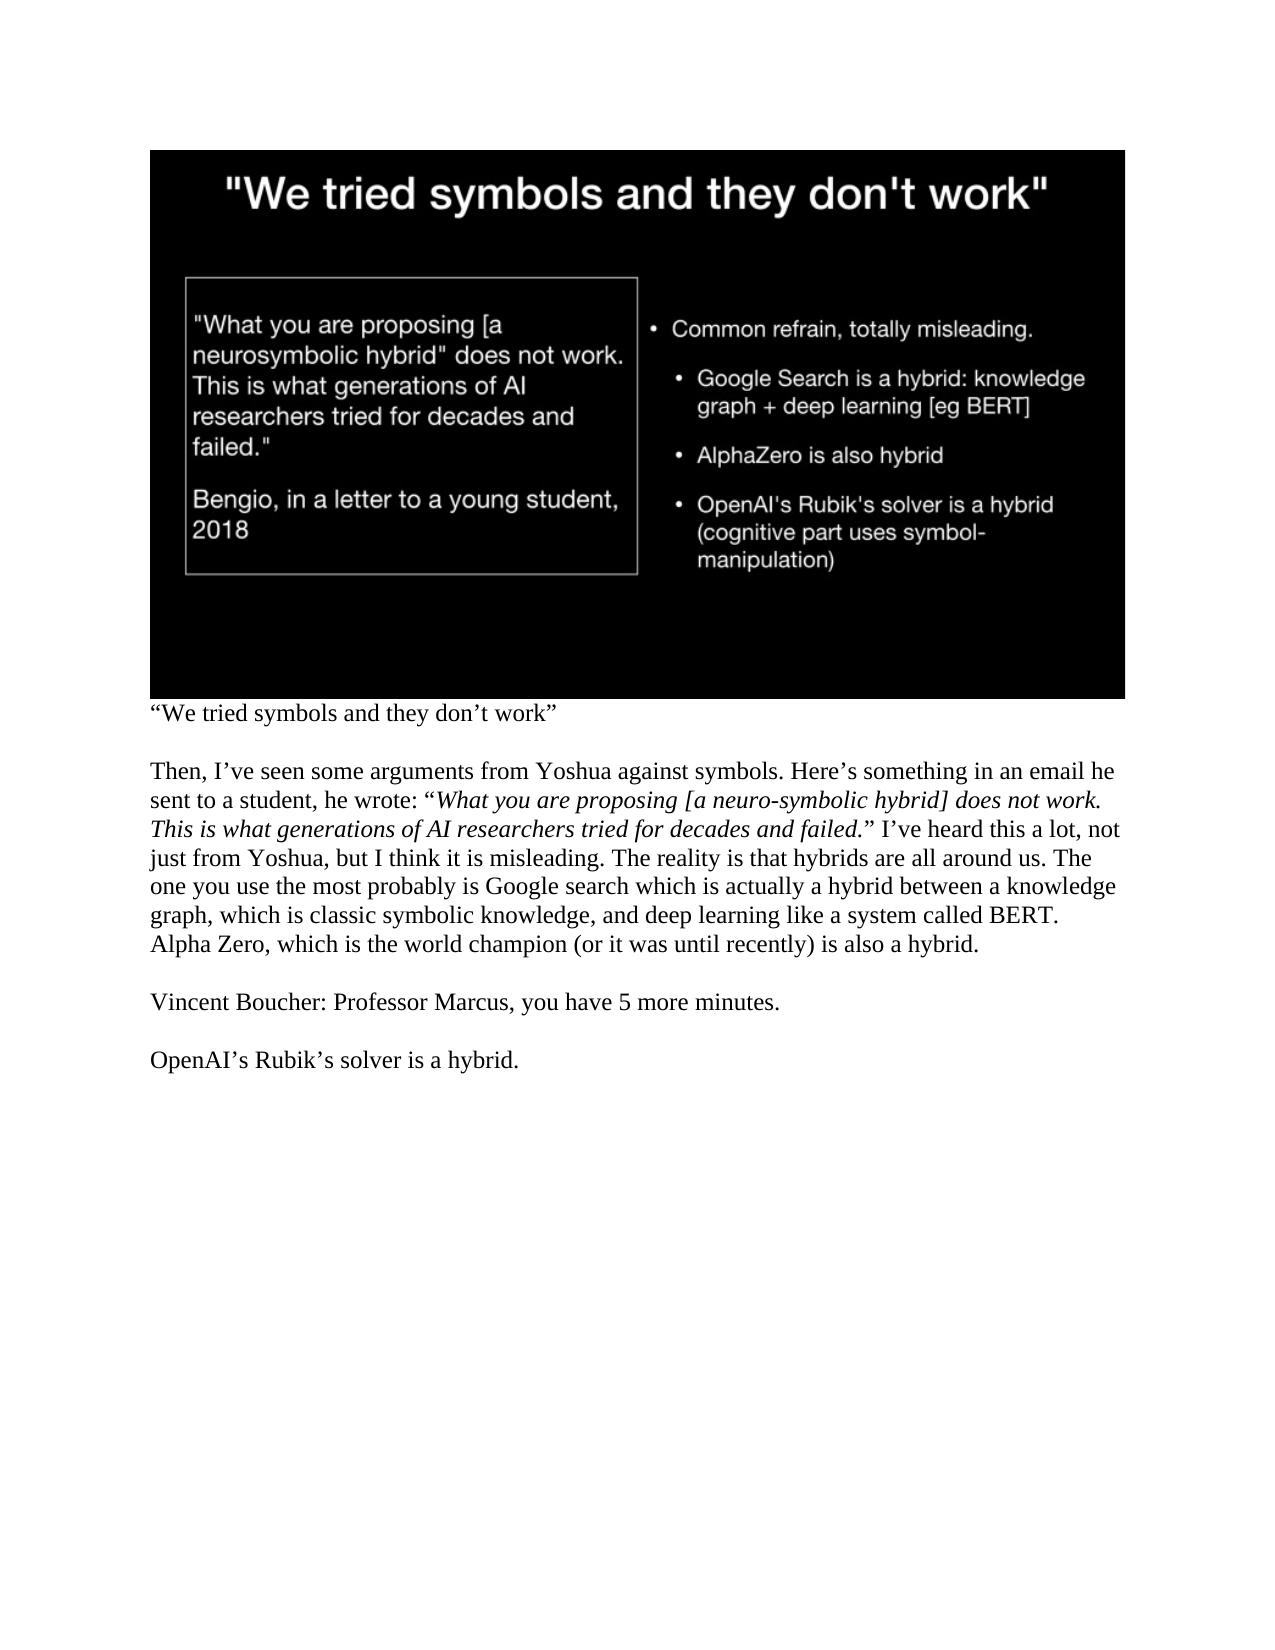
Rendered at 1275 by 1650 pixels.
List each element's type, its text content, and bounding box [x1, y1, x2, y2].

text OpenAI’s Rubik’s solver is a hybrid. [150, 1045, 1125, 1073]
text Then, I’ve seen some arguments from Yoshua against symbols. Here’s something in an email he sent to a student, he wrote: “What you are proposing [a neuro-symbolic hybrid] does not work. This is what generations of AI researchers tried for decades and failed.” I’ve heard this a lot, not just from Yoshua, but I think it is misleading. The reality is that hybrids are all around us. The one you use the most probably is Google search which is actually a hybrid between a knowledge graph, which is classic symbolic knowledge, and deep learning like a system called BERT. Alpha Zero, which is the world champion (or it was until recently) is also a hybrid. [150, 756, 1125, 958]
text “We tried symbols and they don’t work” [150, 699, 1125, 727]
picture [150, 150, 1125, 699]
text Vincent Boucher: Professor Marcus, you have 5 more minutes. [150, 987, 1125, 1016]
